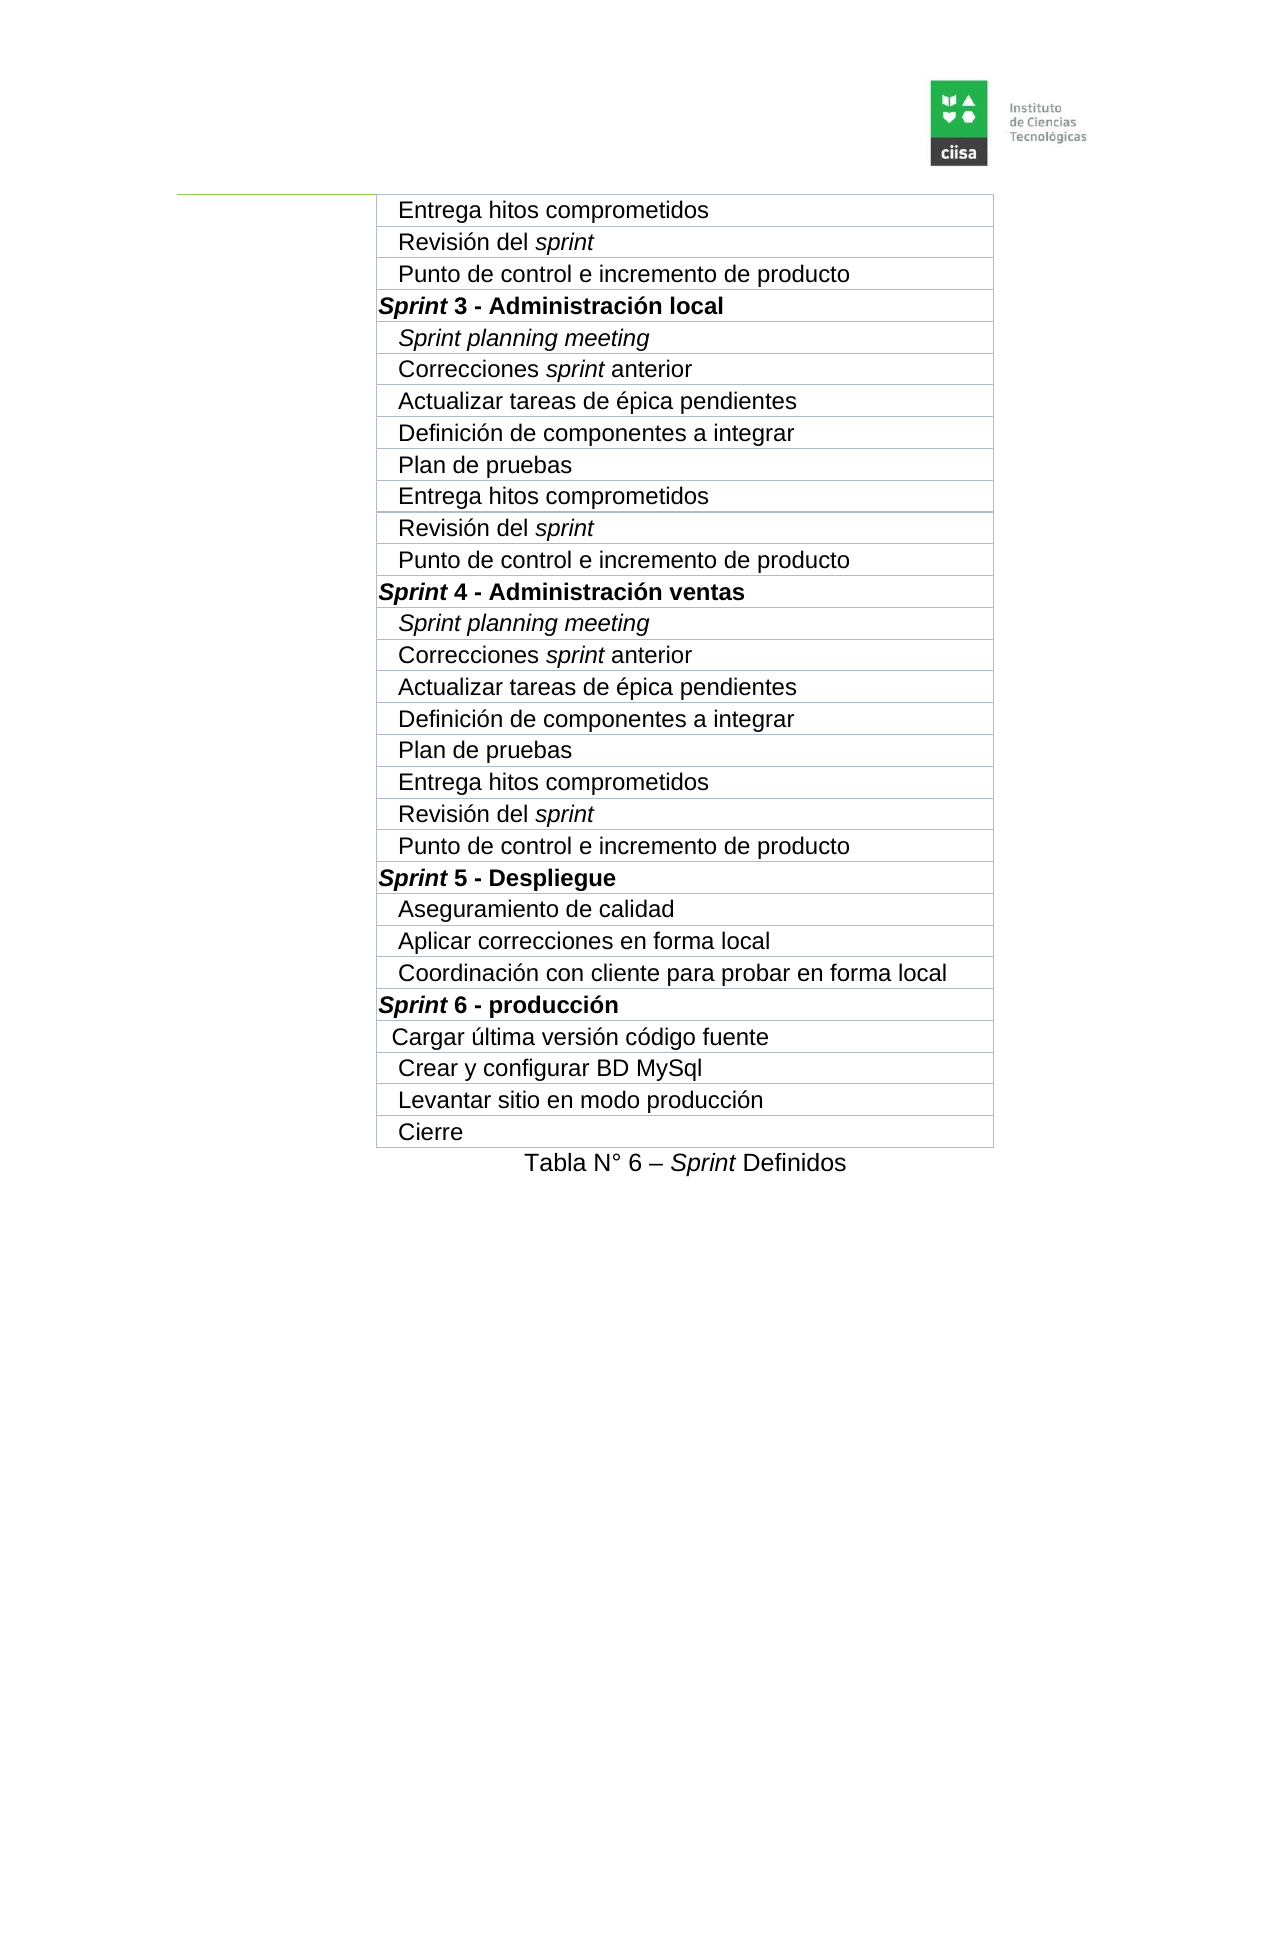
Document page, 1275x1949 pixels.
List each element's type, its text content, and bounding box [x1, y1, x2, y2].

table_cell Revisión del sprint [377, 227, 993, 257]
table_cell Correcciones sprint anterior [377, 640, 993, 670]
table_cell Crear y configurar BD MySql [377, 1053, 993, 1083]
table_cell Entrega hitos comprometidos [377, 195, 993, 226]
table_cell Sprint 3 - Administración local [377, 290, 993, 321]
table_cell Sprint 5 - Despliegue [377, 862, 993, 893]
table_cell Cierre [377, 1116, 993, 1147]
table_cell Coordinación con cliente para probar en forma local [377, 957, 993, 988]
table_cell Aplicar correcciones en forma local [377, 926, 993, 956]
table_cell Revisión del sprint [377, 513, 993, 543]
table_cell Actualizar tareas de épica pendientes [377, 671, 993, 702]
table_cell Definición de componentes a integrar [377, 703, 993, 734]
table_cell Entrega hitos comprometidos [377, 481, 993, 511]
text Tabla N° 6 – Sprint Definidos [161, 1148, 1210, 1177]
table_cell Aseguramiento de calidad [377, 894, 993, 924]
picture [920, 75, 1088, 171]
table_cell Sprint planning meeting [377, 322, 993, 353]
table_cell Sprint 4 - Administración ventas [377, 576, 993, 607]
table_cell Definición de componentes a integrar [377, 417, 993, 448]
table_cell Plan de pruebas [377, 449, 993, 480]
table_cell Punto de control e incremento de producto [377, 830, 993, 861]
table_cell Entrega hitos comprometidos [377, 767, 993, 797]
table_cell Punto de control e incremento de producto [377, 544, 993, 575]
table_cell Revisión del sprint [377, 799, 993, 829]
table_cell Cargar última versión código fuente [377, 1021, 993, 1052]
table_cell Plan de pruebas [377, 735, 993, 766]
table_cell Levantar sitio en modo producción [377, 1084, 993, 1115]
table_cell Correcciones sprint anterior [377, 354, 993, 384]
table_cell Punto de control e incremento de producto [377, 258, 993, 289]
table_cell Sprint planning meeting [377, 608, 993, 638]
table_cell Sprint 6 - producción [377, 989, 993, 1020]
table_cell Actualizar tareas de épica pendientes [377, 385, 993, 416]
